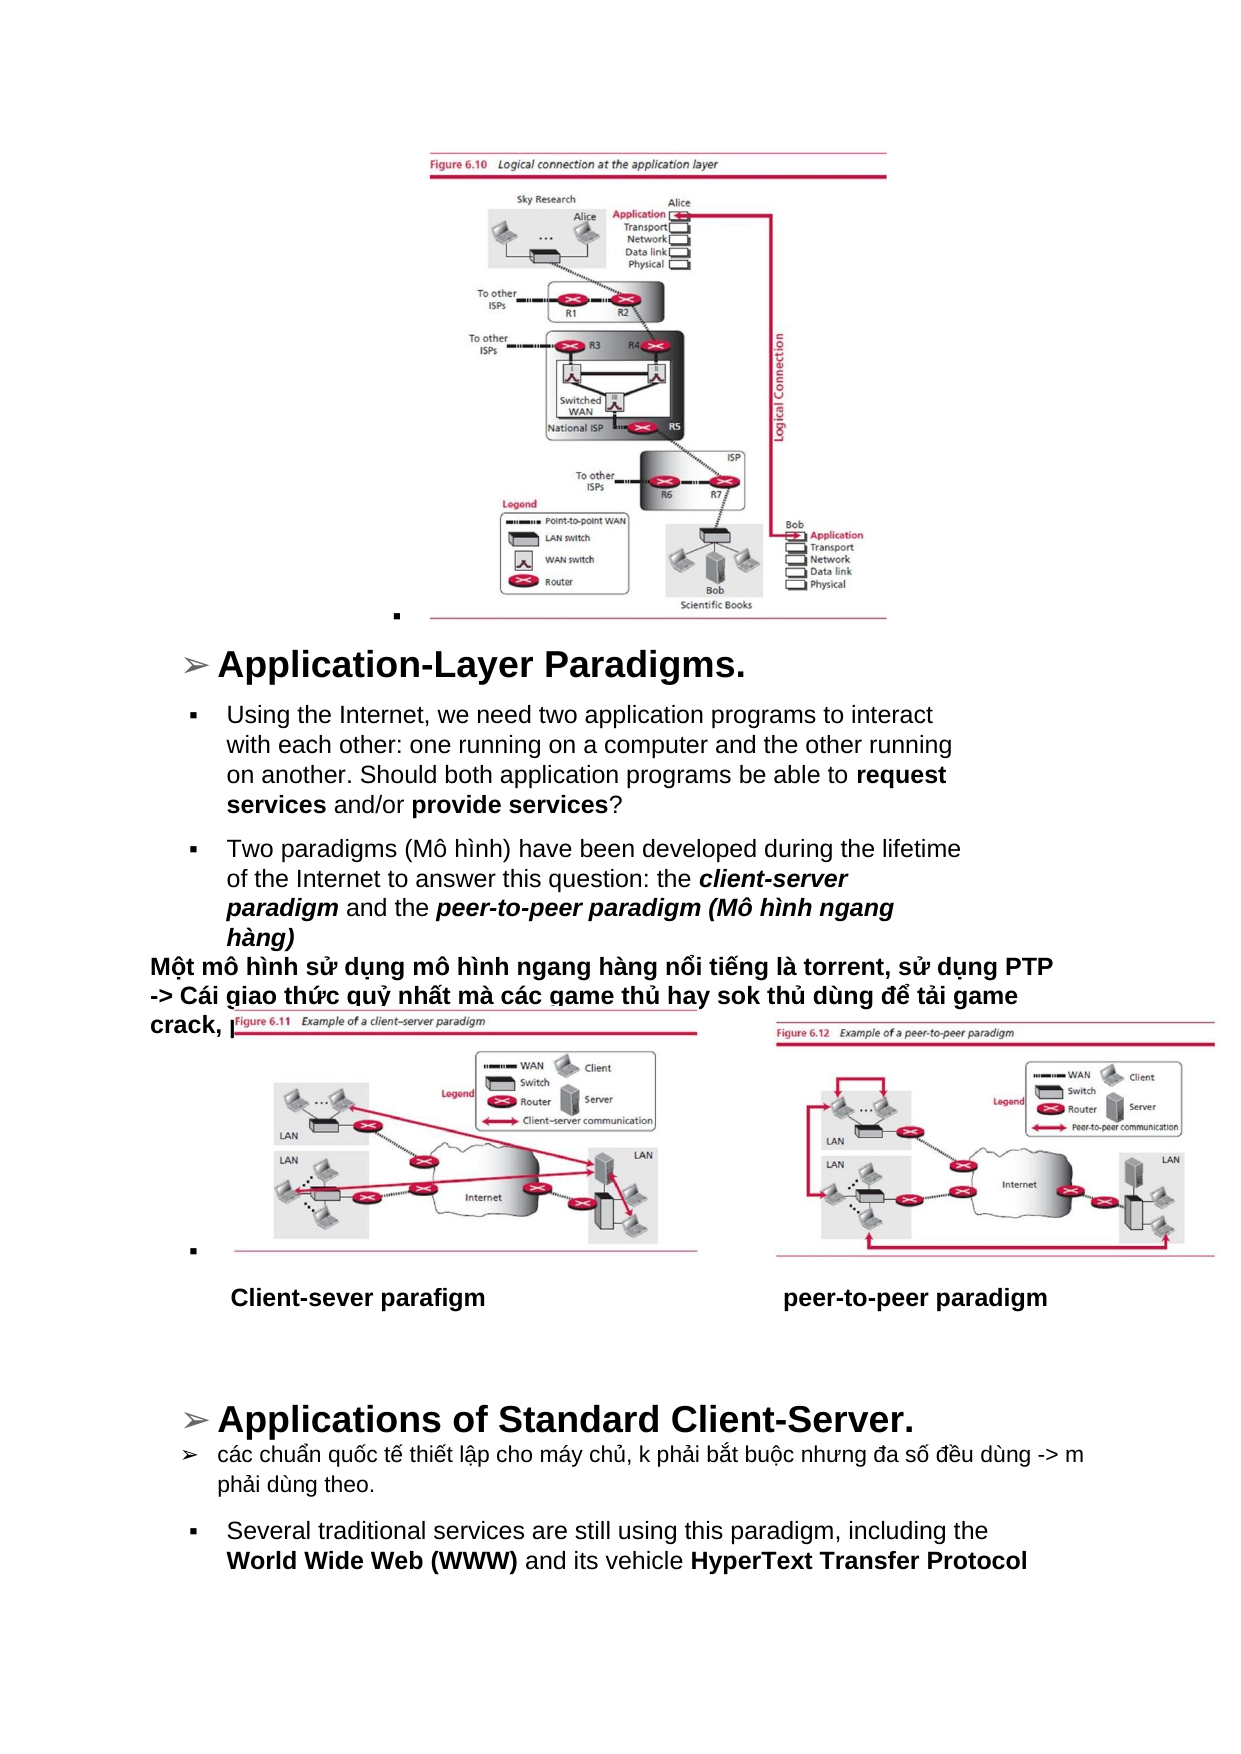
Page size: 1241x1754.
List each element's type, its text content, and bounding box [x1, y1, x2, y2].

list các chuẩn quốc tế thiết lập cho máy chủ, k phải bắt buộc nhưng đa số đều dùng -> m phải dùng theo. [179, 1441, 1090, 1497]
text Client-sever parafigm peer-to-peer paradigm [188, 1282, 1090, 1311]
subtitle Applications of Standard Client-Server. [179, 1397, 1090, 1441]
text -> Cái giao thức quỷ nhất mà các game thủ hay sok thủ dùng để tải game crack, phim lậu. [150, 981, 1090, 1039]
picture [233, 1006, 699, 1256]
subtitle Application-Layer Paradigms. [179, 642, 1090, 685]
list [189, 1516, 1029, 1575]
list Using the Internet, we need two application programs to interact with each other: one running on a computer and the other running on another. Should both application programs be able to request services and/or provide services? [189, 700, 981, 819]
text Một mô hình sử dụng mô hình ngang hàng nổi tiếng là torrent, sử dụng PTP [150, 952, 1090, 981]
picture [429, 150, 887, 624]
list Two paradigms (Mô hình) have been developed during the lifetime of the Internet to answer this question: the client-server paradigm and the peer-to-peer paradigm (Mô hình ngang hàng) [189, 834, 968, 952]
picture [772, 1017, 1221, 1261]
